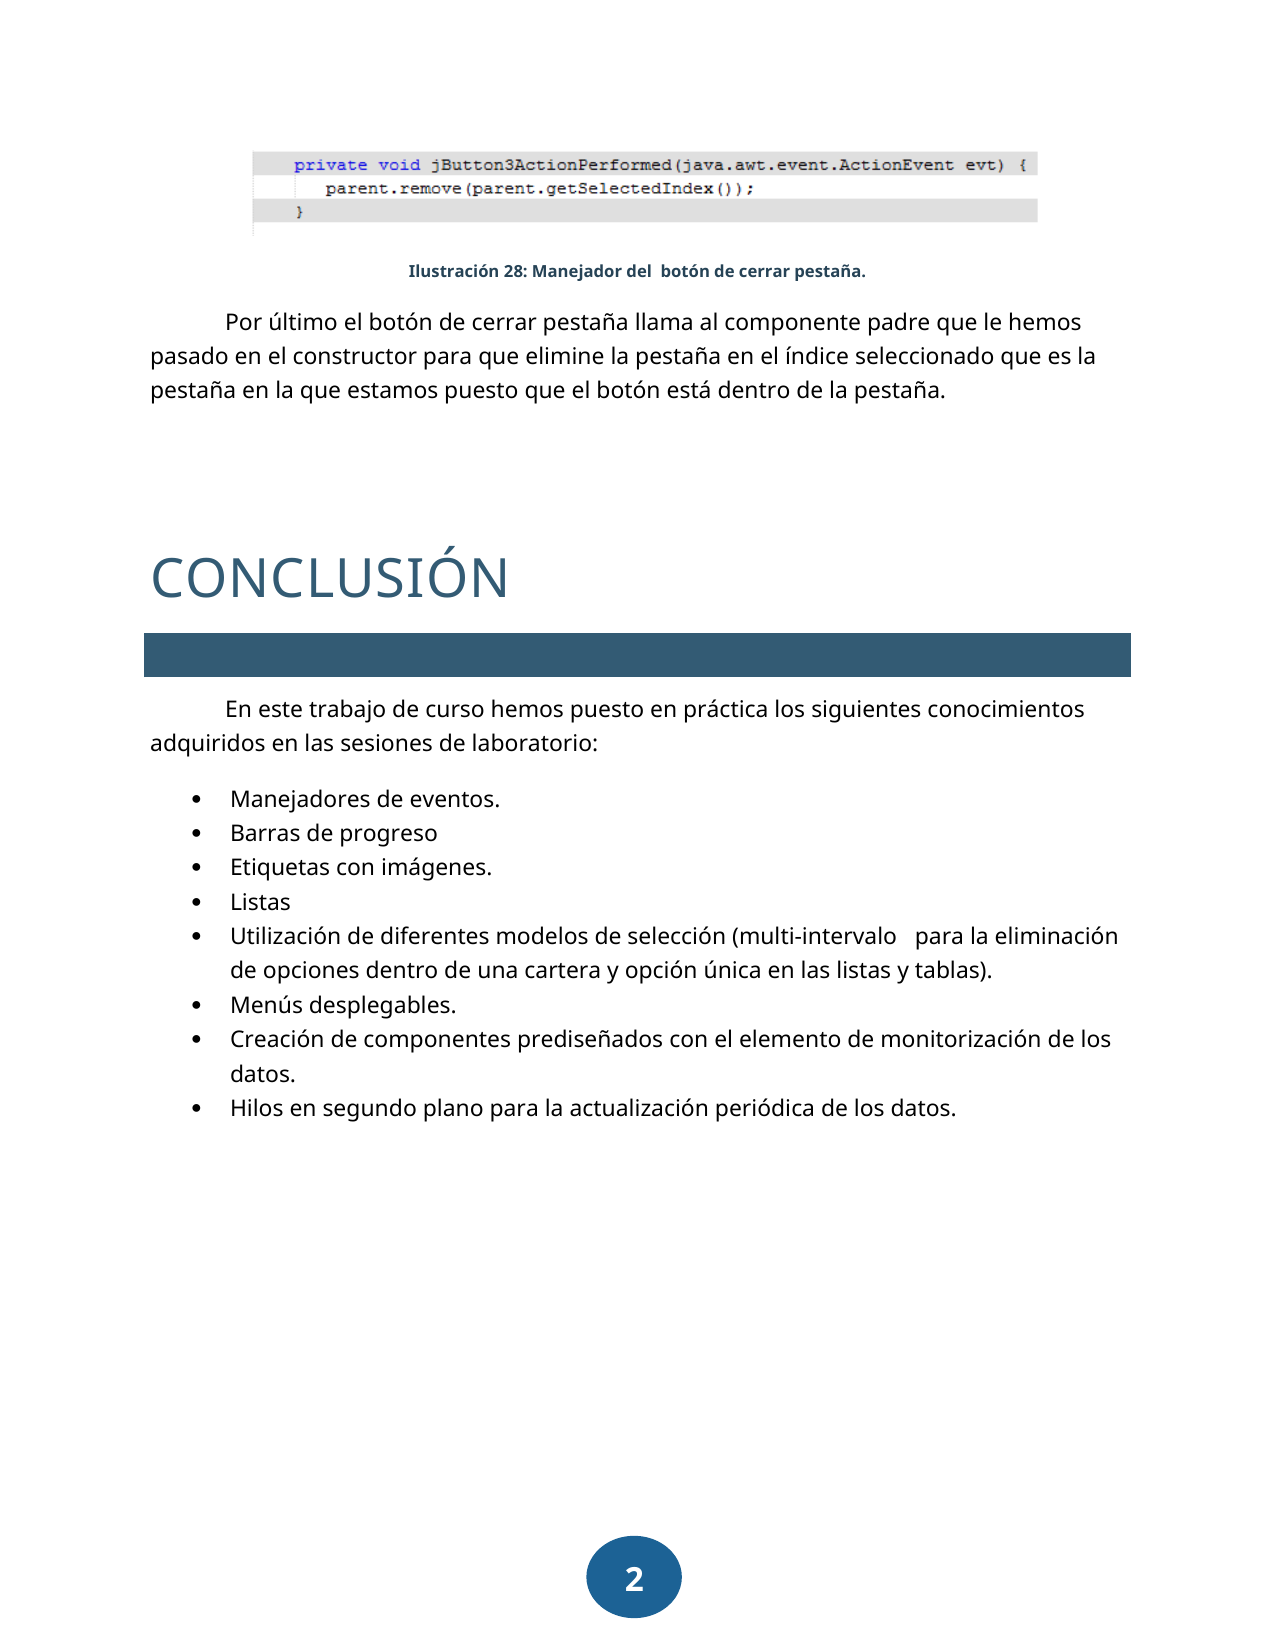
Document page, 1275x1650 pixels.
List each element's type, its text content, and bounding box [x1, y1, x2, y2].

list Listas [192, 886, 1125, 917]
list Etiquetas con imágenes. [192, 851, 1125, 882]
list Barras de progreso [192, 817, 1125, 848]
picture [237, 150, 1038, 236]
list Hilos en segundo plano para la actualización periódica de los datos. [192, 1092, 1125, 1123]
text En este trabajo de curso hemos puesto en práctica los siguientes conocimientos adquiridos en las sesiones de laboratorio: [150, 693, 1125, 758]
title conclusión [150, 540, 1125, 614]
list Creación de componentes prediseñados con el elemento de monitorización de los datos. [192, 1023, 1125, 1089]
text Por último el botón de cerrar pestaña llama al componente padre que le hemos pasado en el constructor para que elimine la pestaña en el índice seleccionado que es la pestaña en la que estamos puesto que el botón está dentro de la pestaña. [150, 306, 1125, 406]
text Ilustración 28: Manejador del botón de cerrar pestaña. [150, 260, 1125, 283]
list Manejadores de eventos. [192, 782, 1125, 814]
list Utilización de diferentes modelos de selección (multi-intervalo para la eliminación de opciones dentro de una cartera y opción única en las listas y tablas). [192, 920, 1125, 986]
list Menús desplegables. [192, 989, 1125, 1020]
